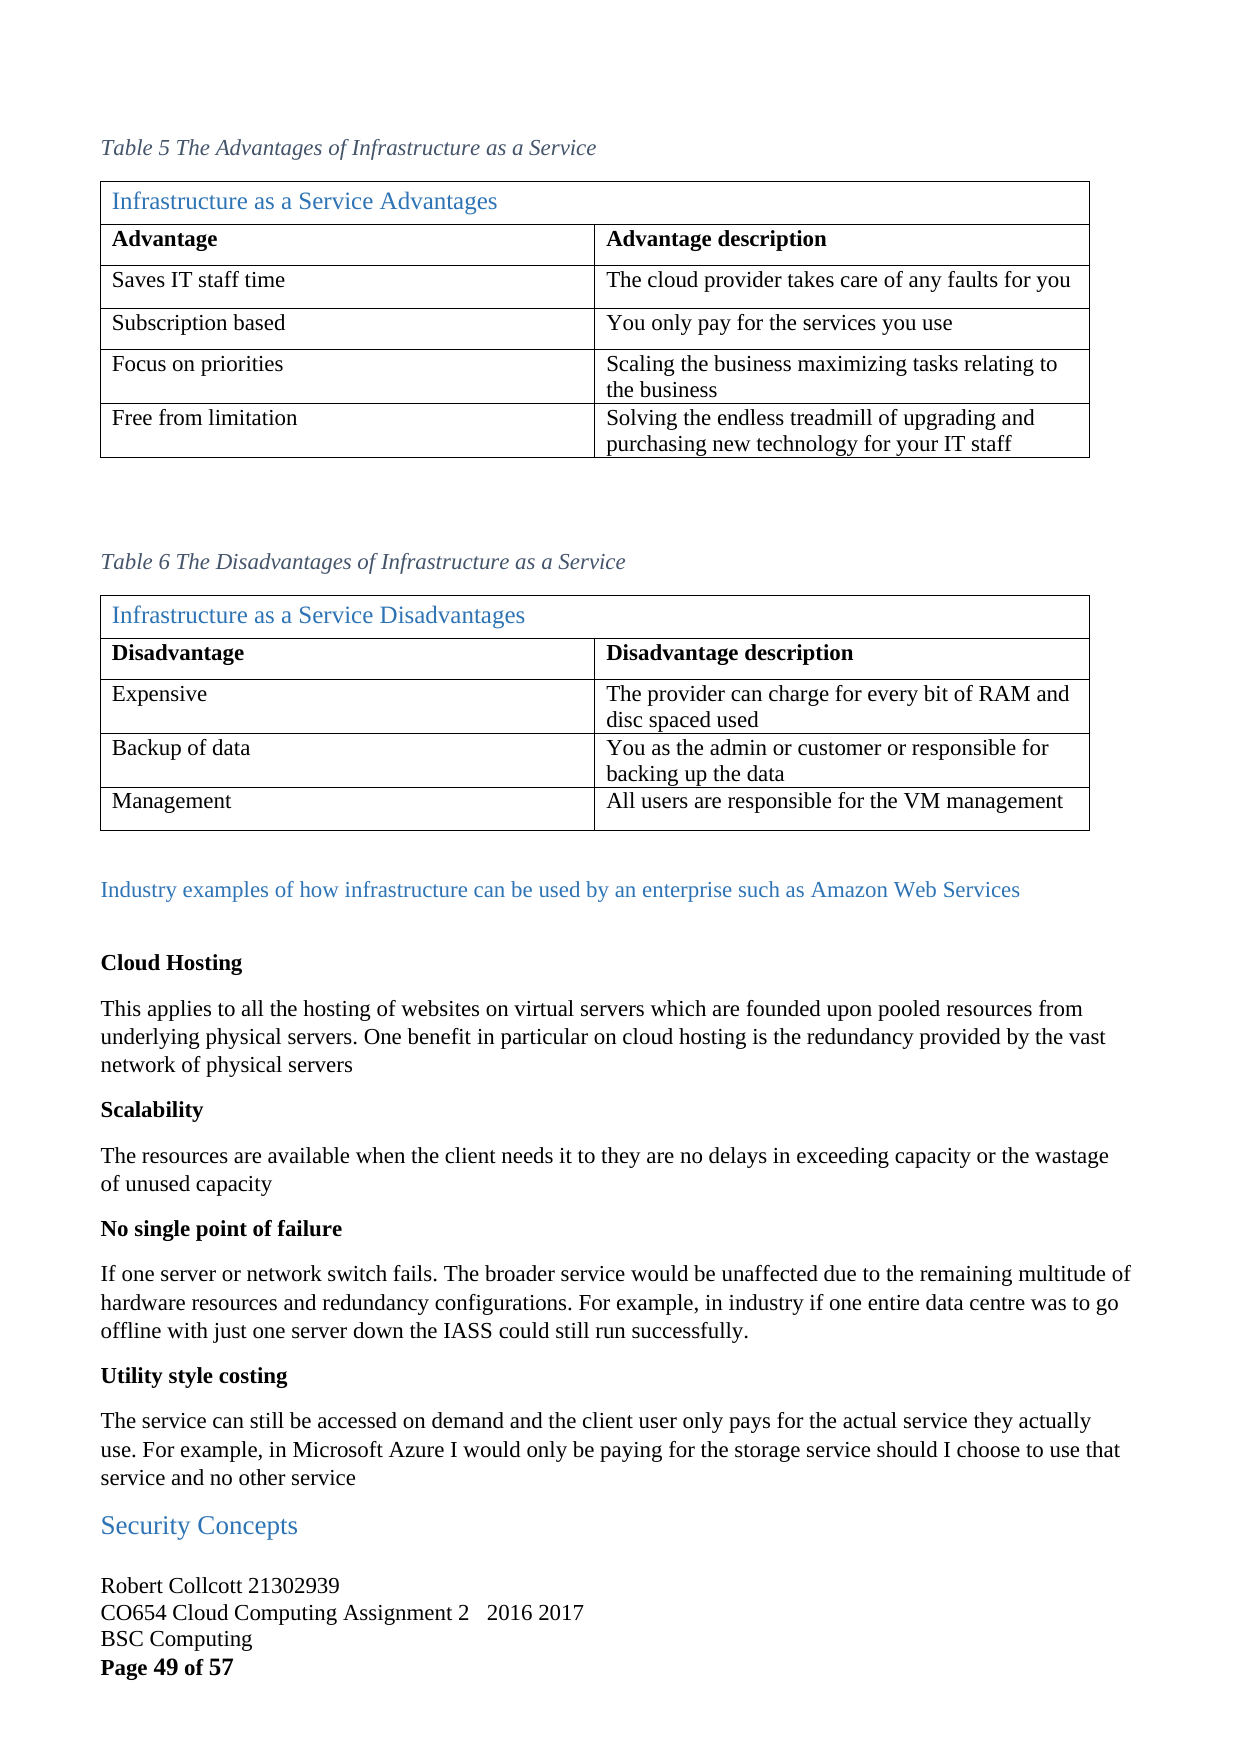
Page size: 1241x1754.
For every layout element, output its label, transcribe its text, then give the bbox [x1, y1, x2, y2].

text Table 6 The Disadvantages of Infrastructure as a Service [100, 548, 1134, 574]
table_cell Subscription based [101, 309, 594, 349]
table_cell Management [101, 788, 594, 830]
subtitle Security Concepts [100, 1509, 1134, 1541]
table_cell All users are responsible for the VM management [595, 788, 1089, 830]
table_cell The provider can charge for every bit of RAM and disc spaced used [595, 680, 1089, 733]
text No single point of failure [100, 1215, 1134, 1242]
table_cell Expensive [101, 680, 594, 733]
table_cell Disadvantage [101, 639, 594, 679]
subtitle Industry examples of how infrastructure can be used by an enterprise such as Amazon Web Services [100, 876, 1134, 902]
table_cell Free from limitation [101, 404, 594, 457]
text Utility style costing [100, 1362, 1134, 1389]
text Scalability [100, 1097, 1134, 1123]
table_cell The cloud provider takes care of any faults for you [595, 266, 1089, 308]
table_header Infrastructure as a Service Advantages [101, 182, 1089, 224]
text This applies to all the hosting of websites on virtual servers which are founded upon pooled resources from underlying physical servers. One benefit in particular on cloud hosting is the redundancy provided by the vast network of physical servers [100, 994, 1134, 1078]
table_header Infrastructure as a Service Disadvantages [101, 596, 1089, 638]
text If one server or network switch fails. The broader service would be unaffected due to the remaining multitude of hardware resources and redundancy configurations. For example, in industry if one entire data centre was to go offline with just one server down the IASS could still run successfully. [100, 1260, 1134, 1343]
table_cell Backup of data [101, 734, 594, 787]
table_cell You only pay for the services you use [595, 309, 1089, 349]
text Table 5 The Advantages of Infrastructure as a Service [100, 134, 1134, 160]
table_cell Disadvantage description [595, 639, 1089, 679]
table_cell Scaling the business maximizing tasks relating to the business [595, 350, 1089, 403]
table_cell You as the admin or customer or responsible for backing up the data [595, 734, 1089, 787]
table_cell Advantage description [595, 225, 1089, 265]
table_cell Solving the endless treadmill of upgrading and purchasing new technology for your IT staff [595, 404, 1089, 457]
text Cloud Hosting [100, 949, 1134, 976]
table_cell Focus on priorities [101, 350, 594, 403]
table_cell Saves IT staff time [101, 266, 594, 308]
text The service can still be accessed on demand and the client user only pays for the actual service they actually use. For example, in Microsoft Azure I would only be paying for the storage service should I choose to use that service and no other service [100, 1407, 1134, 1491]
text The resources are available when the client needs it to they are no delays in exceeding capacity or the wastage of unused capacity [100, 1142, 1134, 1196]
table_cell Advantage [101, 225, 594, 265]
